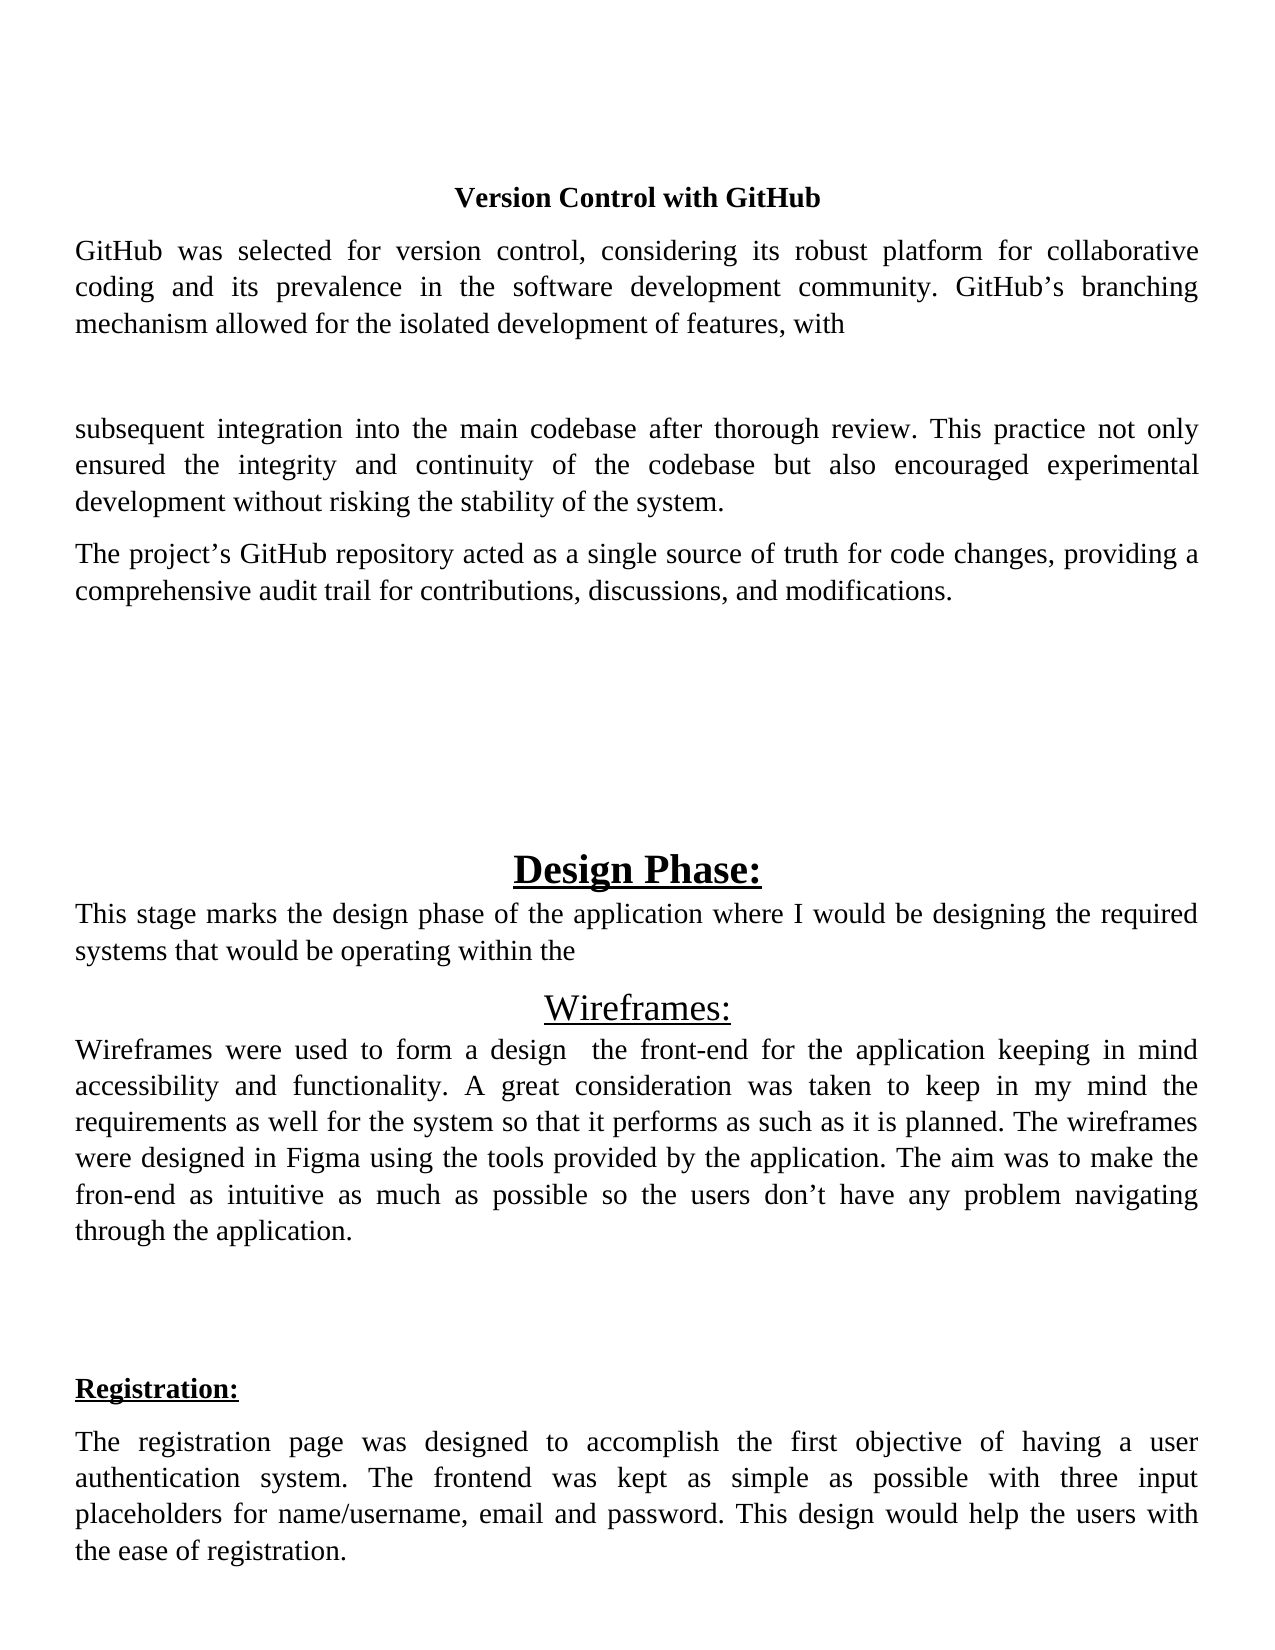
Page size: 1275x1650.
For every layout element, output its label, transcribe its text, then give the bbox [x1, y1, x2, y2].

text Wireframes were used to form a design the front-end for the application keeping in mind accessibility and functionality. A great consideration was taken to keep in my mind the requirements as well for the system so that it performs as such as it is planned. The wireframes were designed in Figma using the tools provided by the application. The aim was to make the fron-end as intuitive as much as possible so the users don’t have any problem navigating through the application. [75, 1032, 1200, 1246]
text Registration: [75, 1371, 1200, 1405]
text This stage marks the design phase of the application where I would be designing the required systems that would be operating within the [75, 897, 1200, 966]
text GitHub was selected for version control, considering its robust platform for collaborative coding and its prevalence in the software development community. GitHub’s branching mechanism allowed for the isolated development of features, with [75, 233, 1200, 339]
text Version Control with GitHub [75, 181, 1200, 214]
subtitle Wireframes: [75, 986, 1200, 1029]
text The project’s GitHub repository acted as a single source of truth for code changes, providing a comprehensive audit trail for contributions, discussions, and modifications. [75, 536, 1200, 606]
text subsequent integration into the main codebase after thorough review. This practice not only ensured the integrity and continuity of the codebase but also encouraged experimental development without risking the stability of the system. [75, 411, 1200, 517]
text The registration page was designed to accomplish the first objective of having a user authentication system. The frontend was kept as simple as possible with three input placeholders for name/username, email and password. This design would help the users with the ease of registration. [75, 1424, 1200, 1566]
subtitle Design Phase: [75, 845, 1200, 893]
